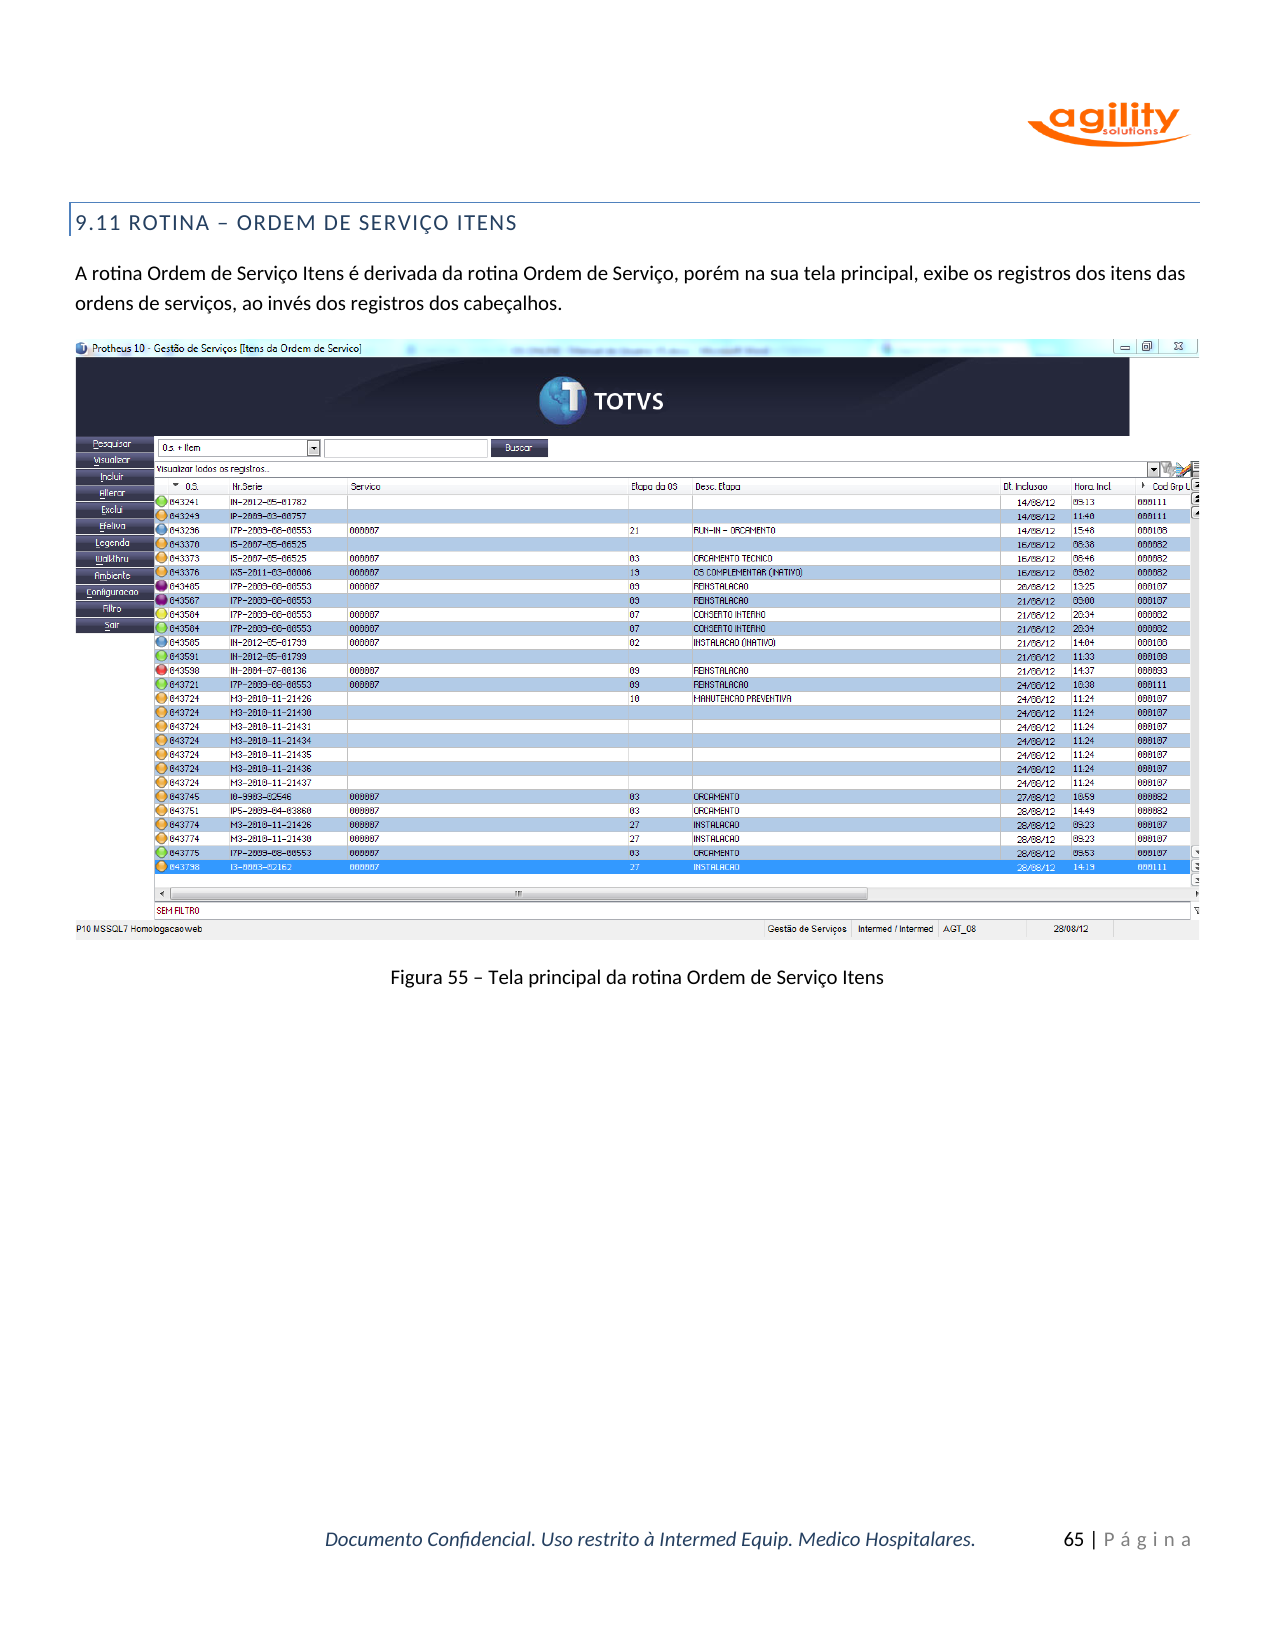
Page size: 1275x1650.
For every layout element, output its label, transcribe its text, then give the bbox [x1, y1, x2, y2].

text A rotina Ordem de Serviço Itens é derivada da rotina Ordem de Serviço, porém na sua tela principal, exibe os registros dos itens das ordens de serviços, ao invés dos registros dos cabeçalhos. [75, 261, 1200, 315]
picture [1027, 94, 1192, 147]
text Figura 55 – Tela principal da rotina Ordem de Serviço Itens [75, 964, 1200, 990]
picture [75, 339, 1200, 940]
subtitle 9.11 ROTINA – ORDEM DE SERVIÇO ITENS [71, 203, 1200, 236]
